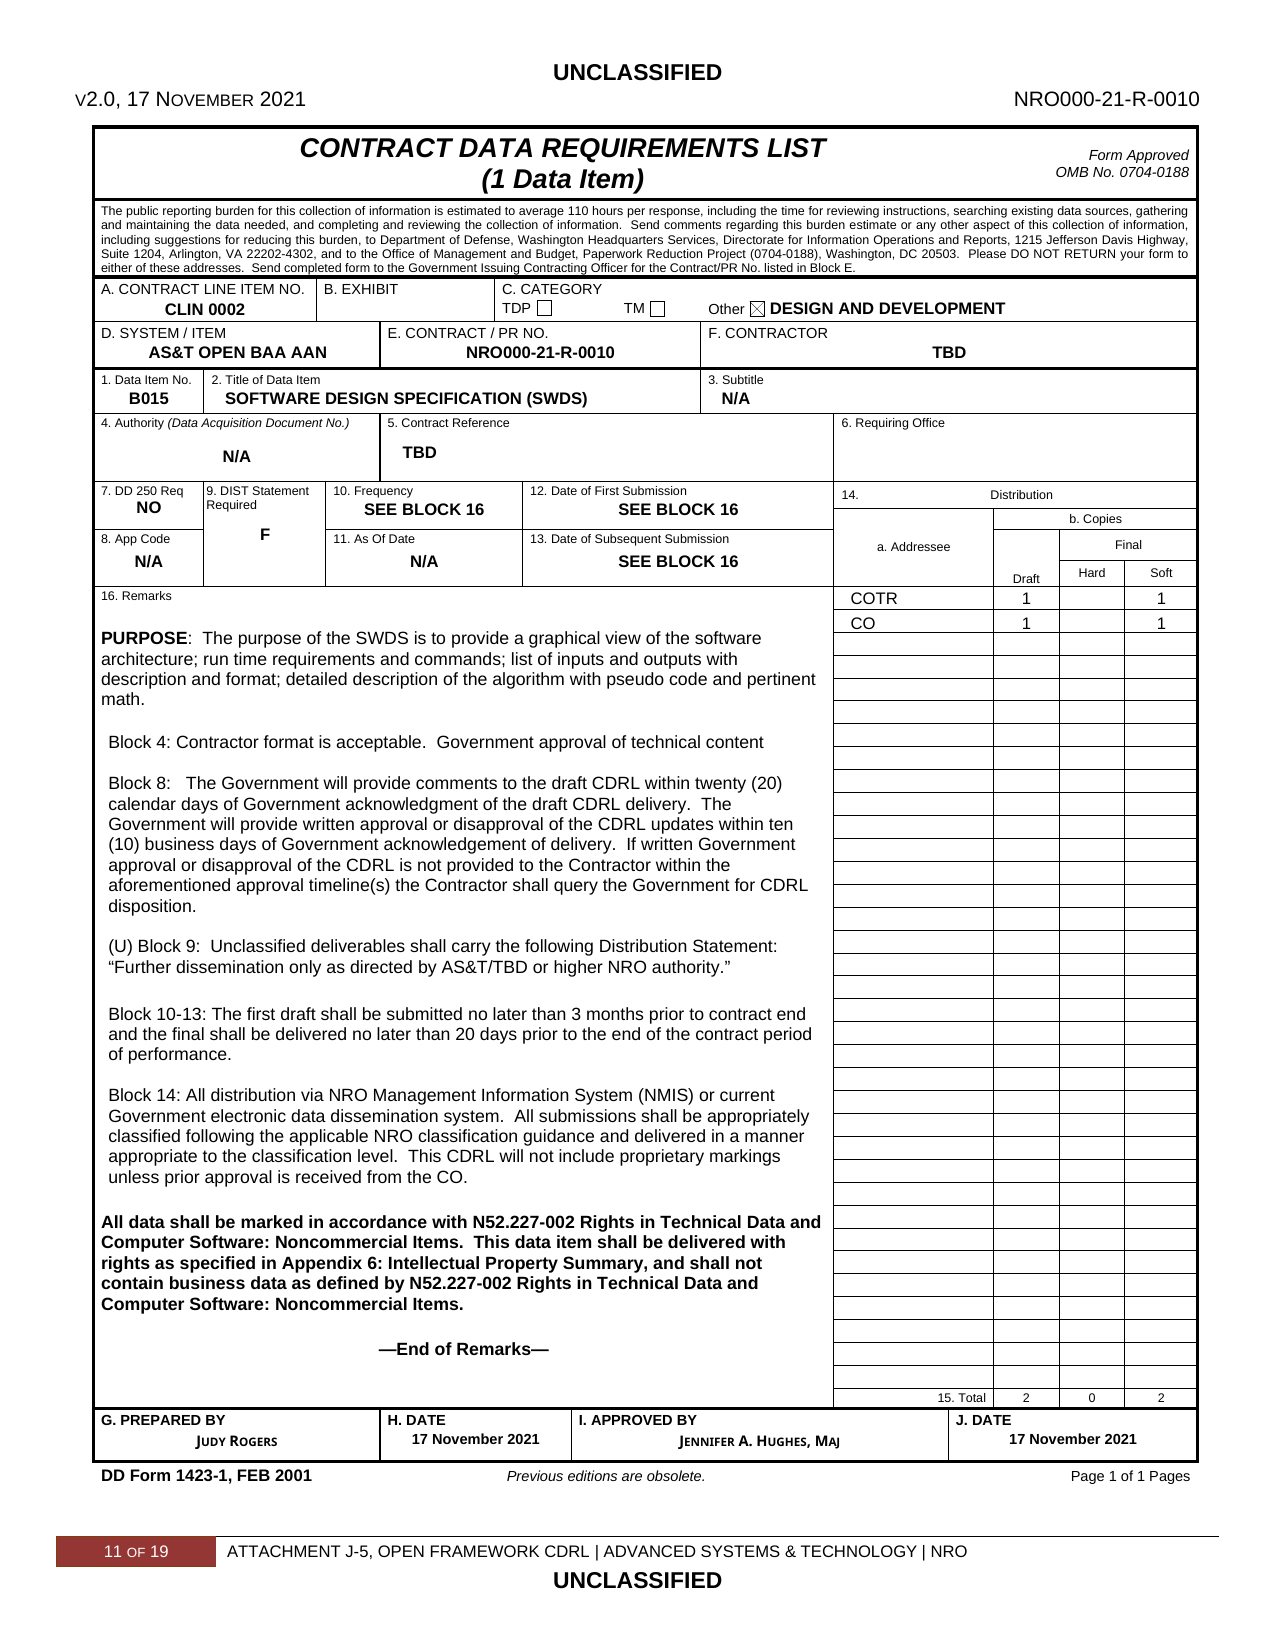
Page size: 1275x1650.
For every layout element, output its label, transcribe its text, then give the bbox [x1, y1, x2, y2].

table_cell [1125, 724, 1196, 746]
table_cell [1060, 931, 1124, 952]
table_cell [1060, 724, 1124, 746]
table_cell D. SYSTEM / ITEM AS&T OPEN BAA AAN [95, 322, 379, 367]
table_cell [834, 793, 993, 815]
table_cell [1060, 1022, 1124, 1044]
table_cell [834, 1229, 993, 1250]
table_cell 1. Data Item No. B015 [95, 370, 203, 413]
table_cell [1060, 816, 1124, 838]
table_cell 1 [1125, 587, 1196, 609]
table_cell [1125, 1160, 1196, 1182]
table_cell C. CATEGORY TDP [495, 279, 616, 321]
table_cell [834, 1320, 993, 1342]
table_cell 5. Contract Reference TBD [381, 414, 833, 481]
table_cell [1060, 1297, 1124, 1319]
table_cell 11. As Of Date N/A [326, 530, 522, 586]
table_cell [1060, 1137, 1124, 1159]
table_cell TM [616, 279, 701, 321]
table_cell [834, 1251, 993, 1273]
table_cell 2. Title of Data Item SOFTWARE DESIGN SPECIFICATION (SWDS) [204, 370, 700, 413]
table_cell [1125, 770, 1196, 792]
table_cell [1060, 1251, 1124, 1273]
table_cell [834, 747, 993, 769]
table_cell [1060, 999, 1124, 1021]
table_cell [994, 976, 1059, 998]
table_cell 8. App Code N/A [95, 530, 203, 586]
table_cell [834, 1160, 993, 1182]
table_cell 15. Total [834, 1389, 993, 1407]
table_cell [994, 1160, 1059, 1182]
table_cell Draft [994, 530, 1059, 586]
table_cell [1060, 1320, 1124, 1342]
table_cell [834, 724, 993, 746]
table_cell [994, 1114, 1059, 1136]
table_cell [834, 679, 993, 700]
table_cell 16. Remarks PURPOSE: The purpose of the SWDS is to provide a graphical view of the software architecture; run time requirements and commands; list of inputs and outputs with description and format; detailed description of the algorithm with pseudo code and pertinent math. Block 4: Contractor format is acceptable. Government approval of technical content Block 8: The Government will provide comments to the draft CDRL within twenty (20) calendar days of Government acknowledgment of the draft CDRL delivery. The Government will provide written approval or disapproval of the CDRL updates within ten (10) business days of Government acknowledgement of delivery. If written Government approval or disapproval of the CDRL is not provided to the Contractor within the aforementioned approval timeline(s) the Contractor shall query the Government for CDRL disposition. (U) Block 9: Unclassified deliverables shall carry the following Distribution Statement: “Further dissemination only as directed by AS&T/TBD or higher NRO authority.” Block 10-13: The first draft shall be submitted no later than 3 months prior to contract end and the final shall be delivered no later than 20 days prior to the end of the contract period of performance. Block 14: All distribution via NRO Management Information System (NMIS) or current Government electronic data dissemination system. All submissions shall be appropriately classified following the applicable NRO classification guidance and delivered in a manner appropriate to the classification level. This CDRL will not include proprietary markings unless prior approval is received from the CO. All data shall be marked in accordance with N52.227-002 Rights in Technical Data and Computer Software: Noncommercial Items. This data item shall be delivered with rights as specified in Appendix 6: Intellectual Property Summary, and shall not contain business data as defined by N52.227-002 Rights in Technical Data and Computer Software: Noncommercial Items. —End of Remarks— [95, 587, 833, 1407]
table_cell [1125, 1229, 1196, 1250]
table_cell 7. DD 250 Req NO [95, 482, 203, 528]
table_cell 1 [994, 610, 1059, 632]
table_cell [834, 954, 993, 975]
table_cell F. CONTRACTOR TBD [701, 322, 1196, 367]
table_cell [834, 999, 993, 1021]
table_cell 1 [1125, 610, 1196, 632]
table_cell [834, 1091, 993, 1113]
table_cell [994, 816, 1059, 838]
table_cell [1125, 1343, 1196, 1365]
table_cell [994, 1068, 1059, 1090]
table_cell [1125, 1183, 1196, 1204]
table_cell 0 [1060, 1389, 1124, 1407]
table_cell [1060, 1091, 1124, 1113]
table_cell [1060, 1183, 1124, 1204]
table_cell [1125, 931, 1196, 952]
table_cell [994, 1366, 1059, 1388]
table_cell [1125, 1297, 1196, 1319]
table_cell [1060, 1343, 1124, 1365]
table_cell [1060, 1114, 1124, 1136]
table_cell [1060, 839, 1124, 861]
table_cell [1125, 1091, 1196, 1113]
table_cell [1060, 770, 1124, 792]
table_cell [1125, 1022, 1196, 1044]
table_cell J. DATE 17 November 2021 [949, 1410, 1196, 1459]
table_cell [1125, 793, 1196, 815]
table_cell [994, 679, 1059, 700]
table_cell [834, 1183, 993, 1204]
table_cell [1125, 1068, 1196, 1090]
table_cell [1060, 747, 1124, 769]
table_cell [834, 1297, 993, 1319]
table_cell [1125, 1137, 1196, 1159]
table_cell [834, 656, 993, 677]
table_cell [1060, 1160, 1124, 1182]
table_cell A. CONTRACT LINE ITEM NO. CLIN 0002 [95, 279, 316, 321]
table_cell [1060, 908, 1124, 929]
table_cell [1060, 1068, 1124, 1090]
table_cell [994, 839, 1059, 861]
table_cell [994, 1091, 1059, 1113]
table_cell [1125, 839, 1196, 861]
table_cell [1060, 1366, 1124, 1388]
table_cell [1125, 701, 1196, 723]
table_cell CO [834, 610, 993, 632]
table_cell [1125, 1366, 1196, 1388]
table_cell [834, 1137, 993, 1159]
table_cell [994, 908, 1059, 929]
table_cell [1060, 862, 1124, 884]
table_cell [1060, 1274, 1124, 1296]
table_cell Page 1 of 1 Pages [834, 1463, 1198, 1484]
table_cell Previous editions are obsolete. [380, 1463, 834, 1484]
table_cell B. EXHIBIT [317, 279, 494, 321]
table_cell [1125, 747, 1196, 769]
table_cell [1060, 793, 1124, 815]
table_cell [834, 862, 993, 884]
table_cell [834, 908, 993, 929]
table_cell [994, 1251, 1059, 1273]
table_cell [994, 1274, 1059, 1296]
table_cell [1060, 701, 1124, 723]
table_cell [834, 976, 993, 998]
table_cell I. APPROVED BY Jennifer A. Hughes, Maj [572, 1410, 948, 1459]
table_cell [1060, 587, 1124, 609]
table_cell [1125, 1251, 1196, 1273]
table_cell [1060, 976, 1124, 998]
table_cell [994, 1045, 1059, 1067]
table_cell [834, 1206, 993, 1227]
table_cell Soft [1125, 561, 1196, 586]
table_cell [834, 1343, 993, 1365]
table_cell [994, 931, 1059, 952]
table_cell Final [1060, 530, 1196, 560]
table_cell [1125, 976, 1196, 998]
table_cell Form Approved OMB No. 0704-0188 [959, 129, 1196, 198]
table_cell [1125, 816, 1196, 838]
table_cell [994, 747, 1059, 769]
table_cell [1060, 679, 1124, 700]
table_cell [1060, 954, 1124, 975]
table_cell 4. Authority (Data Acquisition Document No.) N/A [95, 414, 379, 481]
table_cell [1125, 656, 1196, 677]
table_cell 9. DIST Statement Required F [204, 482, 325, 586]
table_cell [994, 1343, 1059, 1365]
table_cell [834, 701, 993, 723]
table_cell [1125, 633, 1196, 654]
table_cell [994, 885, 1059, 907]
table_cell 13. Date of Subsequent Submission SEE BLOCK 16 [523, 530, 833, 586]
table_cell [834, 816, 993, 838]
table_cell [834, 1022, 993, 1044]
table_cell [834, 839, 993, 861]
table_cell [1125, 1206, 1196, 1227]
table_cell b. Copies [994, 509, 1196, 528]
table_cell [994, 770, 1059, 792]
table_cell [834, 1068, 993, 1090]
table_cell [834, 885, 993, 907]
table_cell 1 [994, 587, 1059, 609]
table_cell [1125, 1274, 1196, 1296]
table_cell 14. Distribution [834, 482, 1196, 508]
table_cell [994, 1137, 1059, 1159]
table_cell [994, 862, 1059, 884]
table_cell 12. Date of First Submission SEE BLOCK 16 [523, 482, 833, 528]
table_cell [994, 1297, 1059, 1319]
table_cell CONTRACT DATA REQUIREMENTS LIST (1 Data Item) [95, 129, 959, 198]
table_cell [1125, 679, 1196, 700]
table_cell [834, 1114, 993, 1136]
table_cell [994, 1183, 1059, 1204]
table_cell 6. Requiring Office [834, 414, 1196, 481]
table_cell [1125, 999, 1196, 1021]
table_cell [994, 1206, 1059, 1227]
table_cell COTR [834, 587, 993, 609]
table_cell [1060, 656, 1124, 677]
table_cell [1125, 885, 1196, 907]
table_cell [1125, 954, 1196, 975]
table_cell 3. Subtitle N/A [701, 370, 1196, 413]
table_cell [1060, 1206, 1124, 1227]
table_cell The public reporting burden for this collection of information is estimated to average 110 hours per response, including the time for reviewing instructions, searching existing data sources, gathering and maintaining the data needed, and completing and reviewing the collection of information. Send comments regarding this burden estimate or any other aspect of this collection of information, including suggestions for reducing this burden, to Department of Defense, Washington Headquarters Services, Directorate for Information Operations and Reports, 1215 Jefferson Davis Highway, Suite 1204, Arlington, VA 22202-4302, and to the Office of Management and Budget, Paperwork Reduction Project (0704-0188), Washington, DC 20503. Please DO NOT RETURN your form to either of these addresses. Send completed form to the Government Issuing Contracting Officer for the Contract/PR No. listed in Block E. [95, 201, 1196, 275]
table_cell [1125, 1045, 1196, 1067]
table_cell [994, 954, 1059, 975]
table_cell [1125, 1114, 1196, 1136]
table_cell [1060, 633, 1124, 654]
table_cell [1060, 1045, 1124, 1067]
table_cell [834, 770, 993, 792]
table_cell a. Addressee [834, 509, 993, 586]
table_cell [834, 1366, 993, 1388]
table_cell [1060, 1229, 1124, 1250]
table_cell Other DESIGN AND DEVELOPMENT [701, 279, 1196, 321]
table_cell [1060, 610, 1124, 632]
table_cell 2 [1125, 1389, 1196, 1407]
table_cell H. DATE 17 November 2021 [381, 1410, 571, 1459]
table_cell [994, 724, 1059, 746]
table_cell [834, 1045, 993, 1067]
table_cell E. CONTRACT / PR NO. NRO000-21-R-0010 [381, 322, 700, 367]
table_cell [994, 999, 1059, 1021]
table_cell [994, 1320, 1059, 1342]
table_cell [834, 1274, 993, 1296]
table_cell [994, 1229, 1059, 1250]
table_cell DD Form 1423-1, FEB 2001 [93, 1463, 380, 1484]
table_cell Hard [1060, 561, 1124, 586]
table_cell [994, 633, 1059, 654]
table_cell 2 [994, 1389, 1059, 1407]
table_cell [834, 931, 993, 952]
table_cell [994, 793, 1059, 815]
table_cell 10. Frequency SEE BLOCK 16 [326, 482, 522, 528]
table_cell [1125, 1320, 1196, 1342]
table_cell [1125, 908, 1196, 929]
table_cell G. PREPARED BY Judy Rogers [95, 1410, 379, 1459]
table_cell [994, 701, 1059, 723]
table_cell [1060, 885, 1124, 907]
table_cell [994, 1022, 1059, 1044]
table_cell [834, 633, 993, 654]
table_cell [1125, 862, 1196, 884]
table_cell [994, 656, 1059, 677]
